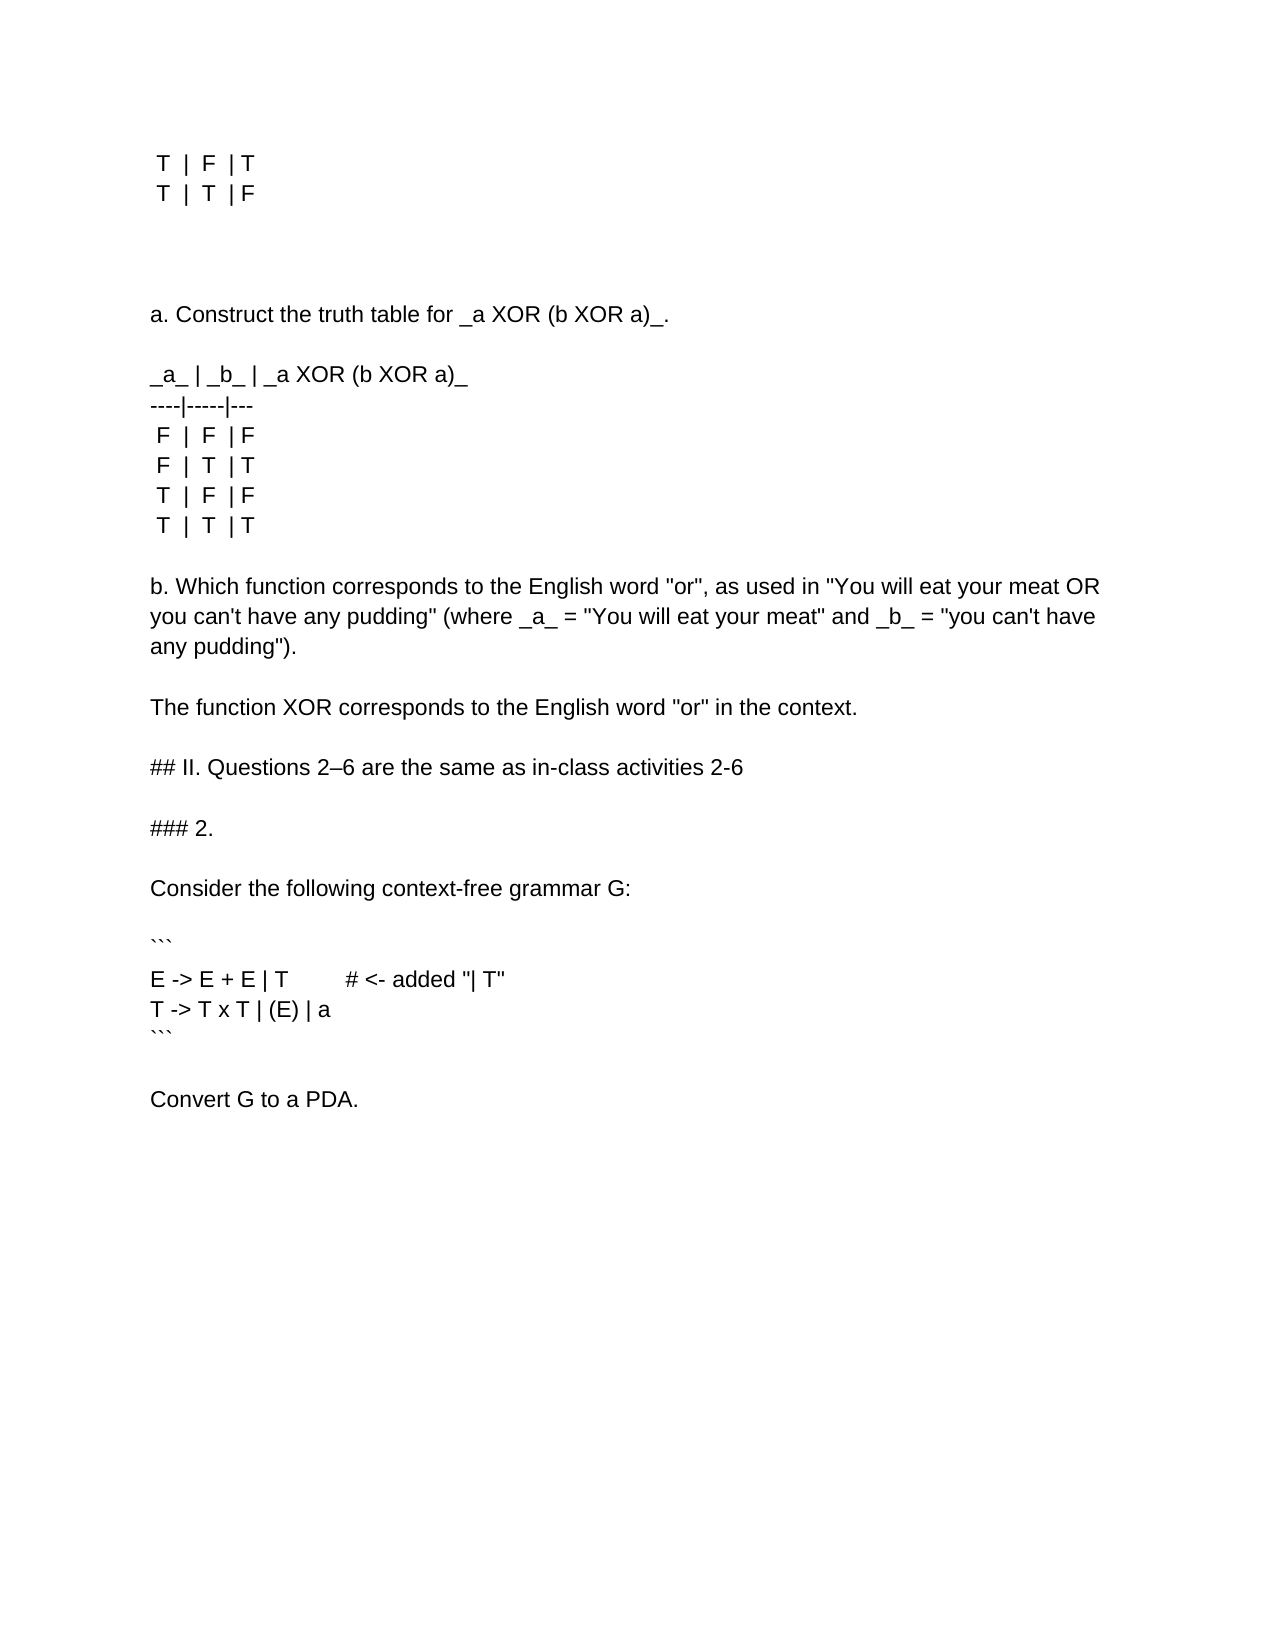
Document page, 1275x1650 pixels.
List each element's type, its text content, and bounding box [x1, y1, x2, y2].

text T | F | F [150, 482, 1125, 509]
text a. Construct the truth table for _a XOR (b XOR a)_. [150, 301, 1125, 327]
text ### 2. [150, 814, 1125, 841]
text Convert G to a PDA. [150, 1086, 1125, 1113]
text T -> T x T | (E) | a [150, 996, 1125, 1022]
text F | F | F [150, 422, 1125, 448]
text ## II. Questions 2–6 are the same as in-class activities 2-6 [150, 754, 1125, 781]
text ----|-----|--- [150, 392, 1125, 418]
text F | T | T [150, 452, 1125, 478]
text T | T | F [150, 180, 1125, 207]
text T | F | T [150, 150, 1125, 176]
text b. Which function corresponds to the English word "or", as used in "You will eat your meat OR you can't have any pudding" (where _a_ = "You will eat your meat" and _b_ = "you can't have any pudding"). [150, 573, 1125, 660]
text ``` [150, 1026, 1125, 1052]
text ``` [150, 935, 1125, 962]
text Consider the following context-free grammar G: [150, 875, 1125, 901]
text _a_ | _b_ | _a XOR (b XOR a)_ [150, 361, 1125, 388]
text E -> E + E | T # <- added "| T" [150, 966, 1125, 992]
text The function XOR corresponds to the English word "or" in the context. [150, 694, 1125, 720]
text T | T | T [150, 512, 1125, 539]
